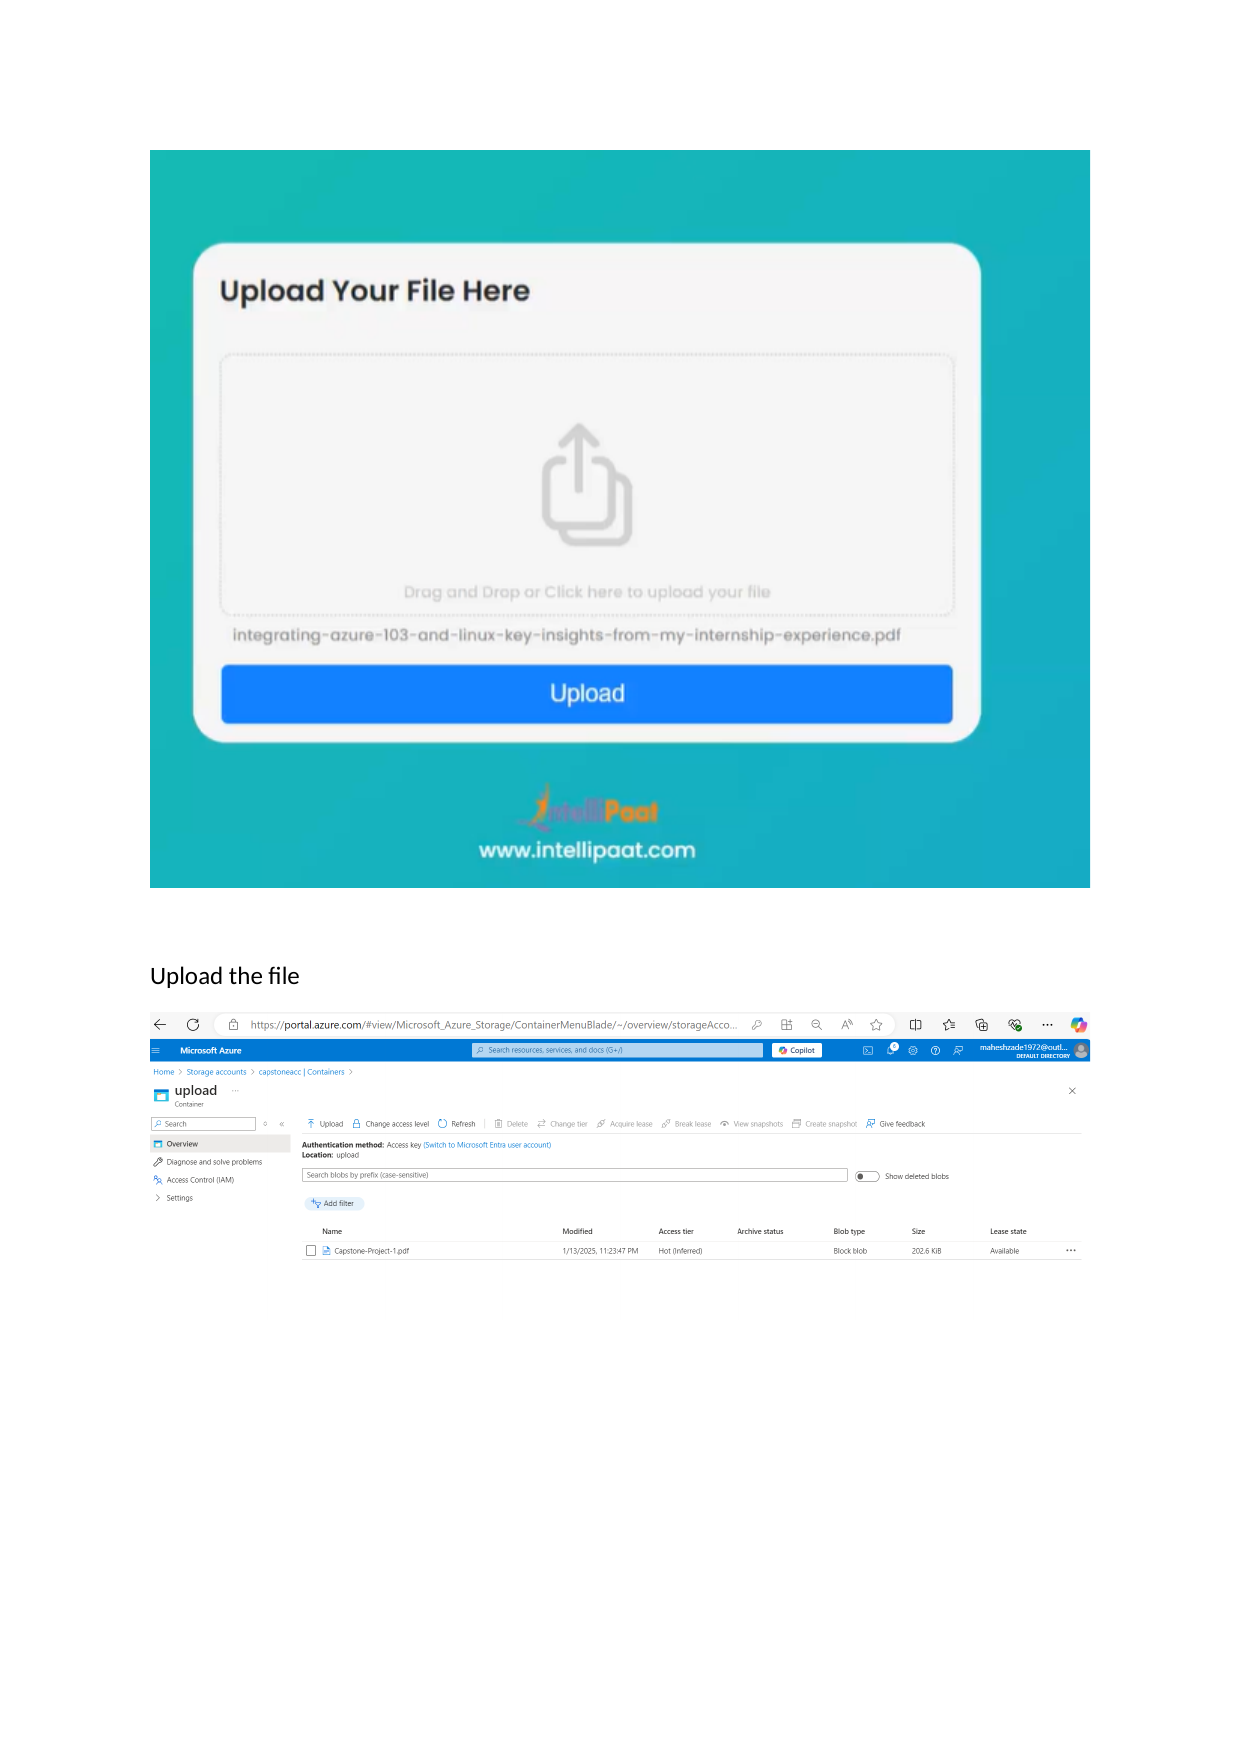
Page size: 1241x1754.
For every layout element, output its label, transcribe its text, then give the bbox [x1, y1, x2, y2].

picture [150, 150, 1091, 888]
picture [150, 1012, 1091, 1320]
text Upload the file [150, 960, 1090, 991]
